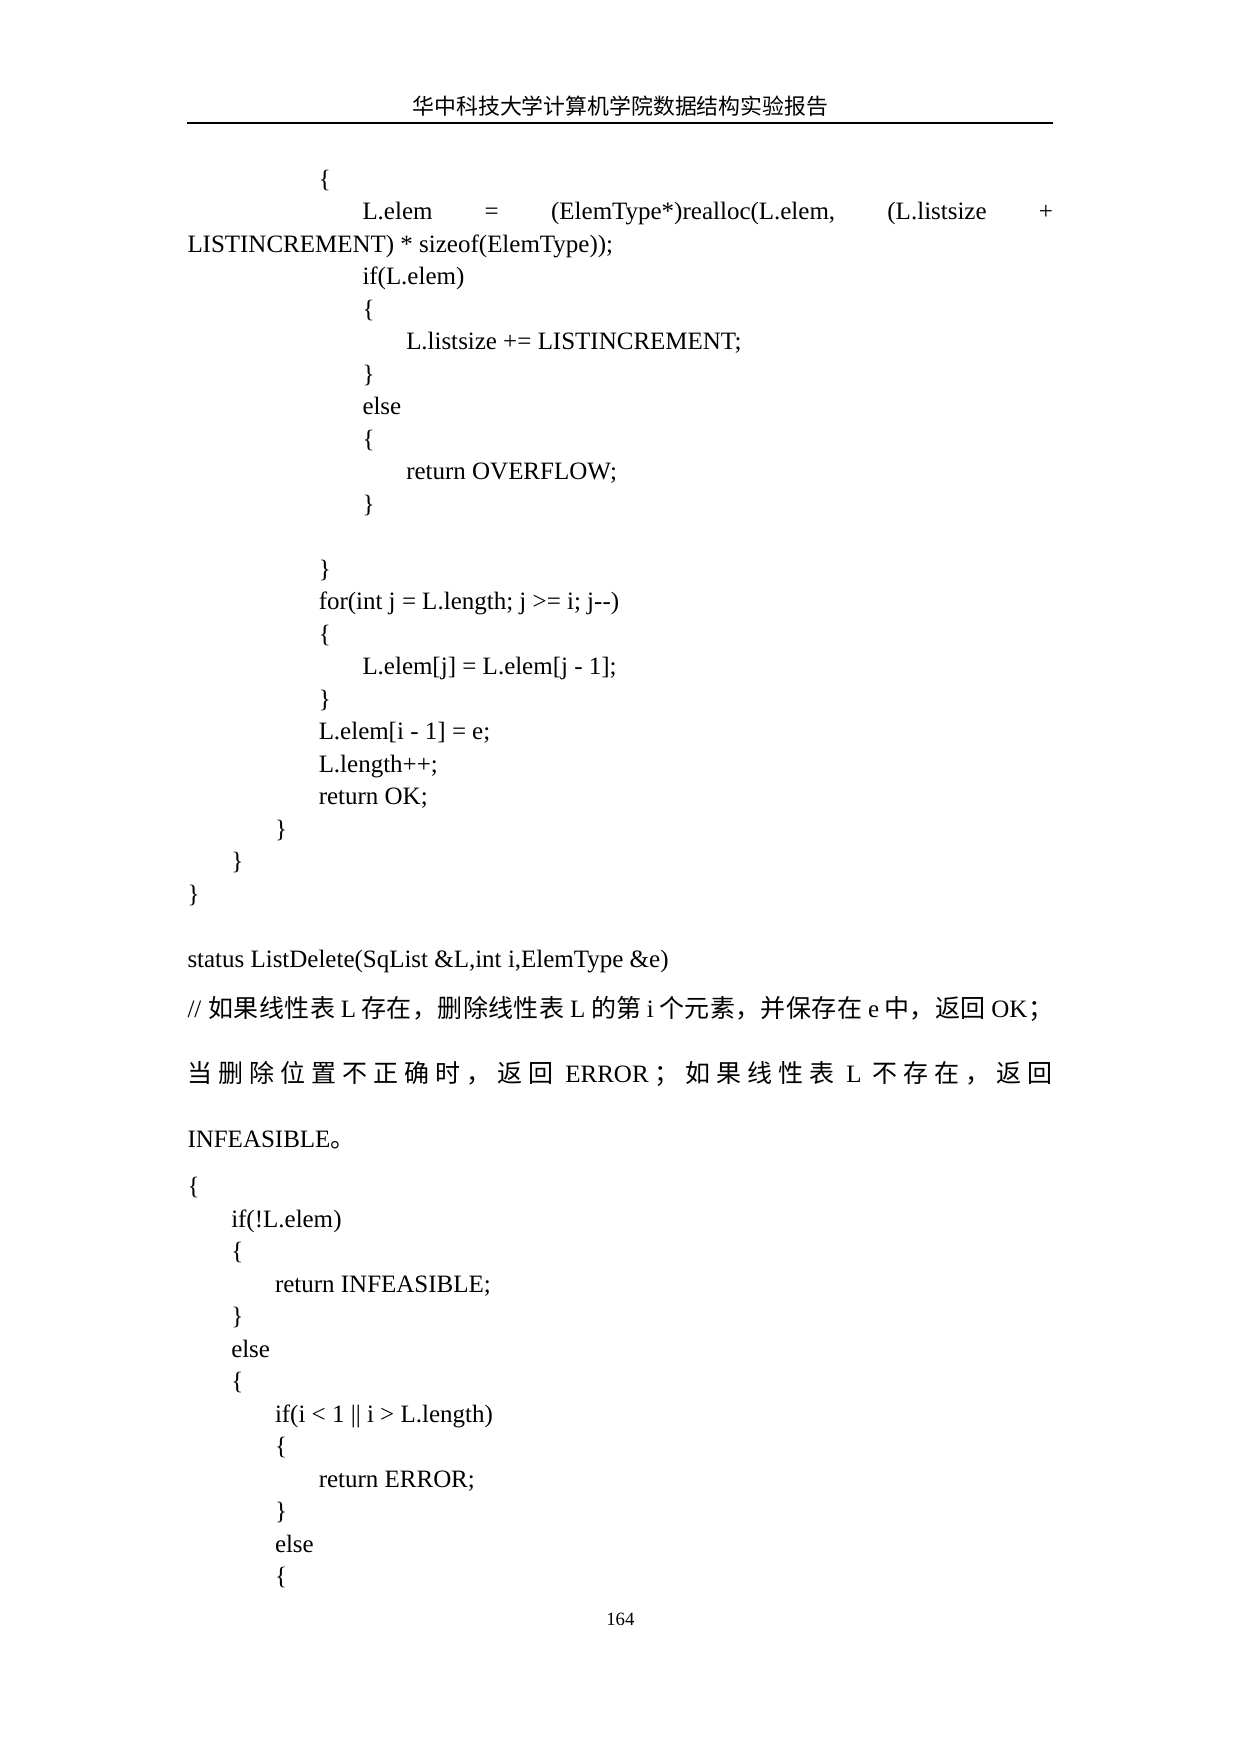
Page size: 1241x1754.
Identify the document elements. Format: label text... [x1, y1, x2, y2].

text L.elem[j] = L.elem[j - 1]; [187, 649, 1053, 682]
text } [187, 844, 1053, 877]
text L.length++; [187, 747, 1053, 779]
text } [187, 357, 1053, 389]
text L.listsize += LISTINCREMENT; [187, 324, 1053, 357]
text { [187, 1429, 1053, 1462]
text { [187, 617, 1053, 649]
text } [187, 812, 1053, 844]
text return ERROR; [187, 1462, 1053, 1494]
text } [187, 552, 1053, 584]
text else [187, 389, 1053, 422]
text return INFEASIBLE; [187, 1267, 1053, 1299]
text status ListDelete(SqList &L,int i,ElemType &e) [187, 942, 1053, 974]
text return OVERFLOW; [187, 454, 1053, 487]
text else [187, 1332, 1053, 1364]
text } [187, 1494, 1053, 1527]
text } [187, 1299, 1053, 1332]
text { [187, 1234, 1053, 1267]
text { [187, 1364, 1053, 1397]
text } [187, 877, 1053, 909]
text L.elem[i - 1] = e; [187, 714, 1053, 747]
text } [187, 682, 1053, 714]
text if(!L.elem) [187, 1202, 1053, 1234]
text { [187, 162, 1053, 194]
text L.elem = (ElemType*)realloc(L.elem, (L.listsize + LISTINCREMENT) * sizeof(ElemType)); [187, 194, 1053, 259]
text } [187, 487, 1053, 519]
text { [187, 1559, 1053, 1592]
text else [187, 1527, 1053, 1559]
text if(L.elem) [187, 259, 1053, 292]
text if(i < 1 || i > L.length) [187, 1397, 1053, 1429]
text // 如果线性表L存在，删除线性表L的第i个元素，并保存在e中，返回OK；当删除位置不正确时，返回ERROR；如果线性表L不存在，返回INFEASIBLE。 [187, 974, 1053, 1169]
text { [187, 1169, 1053, 1202]
text { [187, 422, 1053, 454]
text for(int j = L.length; j >= i; j--) [187, 584, 1053, 617]
text { [187, 292, 1053, 324]
text return OK; [187, 779, 1053, 812]
